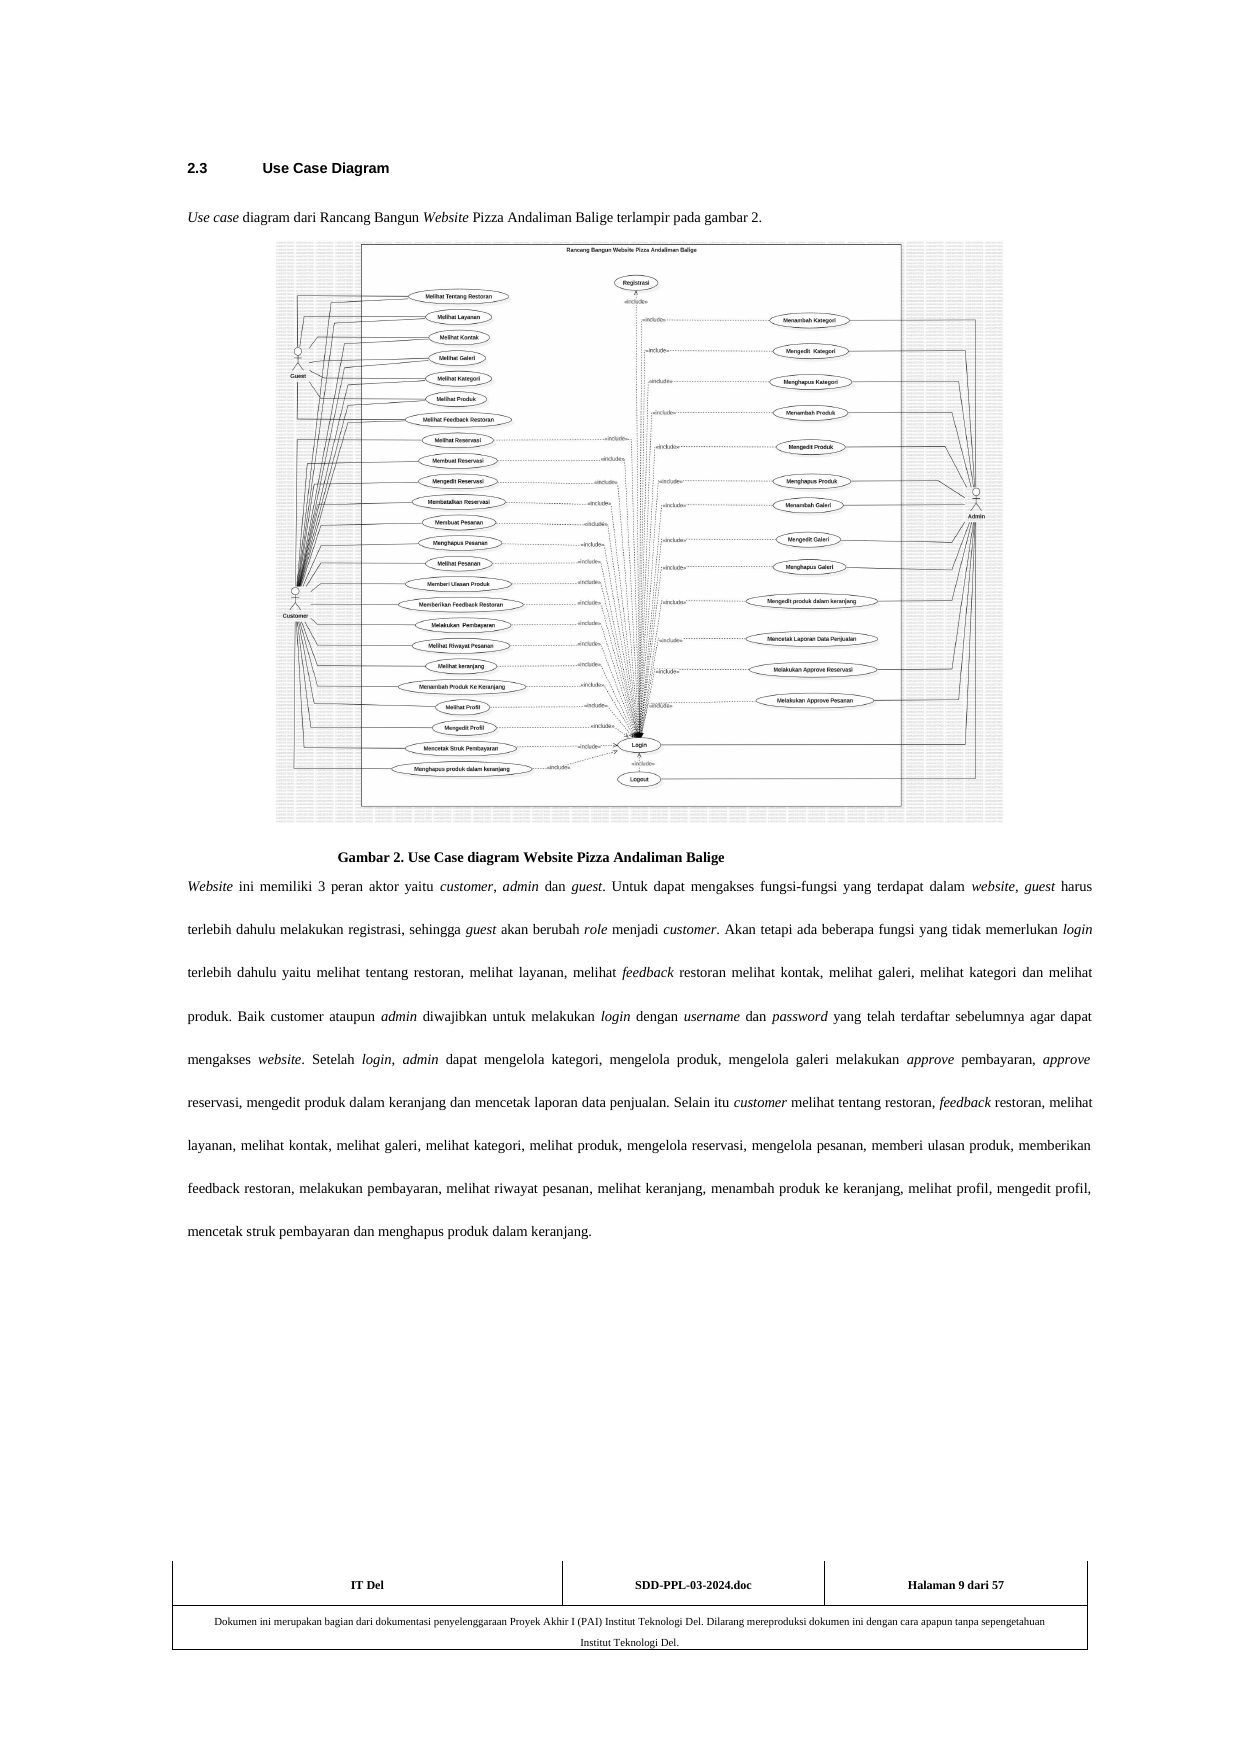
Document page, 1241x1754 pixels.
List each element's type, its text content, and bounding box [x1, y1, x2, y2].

picture [276, 240, 1004, 823]
subtitle Use Case Diagram [187, 148, 1092, 176]
text Gambar 2. Use Case diagram Website Pizza Andaliman Balige [262, 837, 1092, 866]
text Website ini memiliki 3 peran aktor yaitu customer, admin dan guest. Untuk dapat mengakses fungsi-fungsi yang terdapat dalam website, guest harus terlebih dahulu melakukan registrasi, sehingga guest akan berubah role menjadi customer. Akan tetapi ada beberapa fungsi yang tidak memerlukan login terlebih dahulu yaitu melihat tentang restoran, melihat layanan, melihat feedback restoran melihat kontak, melihat galeri, melihat kategori dan melihat produk. Baik customer ataupun admin diwajibkan untuk melakukan login dengan username dan password yang telah terdaftar sebelumnya agar dapat mengakses website. Setelah login, admin dapat mengelola kategori, mengelola produk, mengelola galeri melakukan approve pembayaran, approve reservasi, mengedit produk dalam keranjang dan mencetak laporan data penjualan. Selain itu customer melihat tentang restoran, feedback restoran, melihat layanan, melihat kontak, melihat galeri, melihat kategori, melihat produk, mengelola reservasi, mengelola pesanan, memberi ulasan produk, memberikan feedback restoran, melakukan pembayaran, melihat riwayat pesanan, melihat keranjang, menambah produk ke keranjang, melihat profil, mengedit profil, mencetak struk pembayaran dan menghapus produk dalam keranjang. [187, 866, 1092, 1240]
text Use case diagram dari Rancang Bangun Website Pizza Andaliman Balige terlampir pada gambar 2. [187, 197, 1092, 226]
